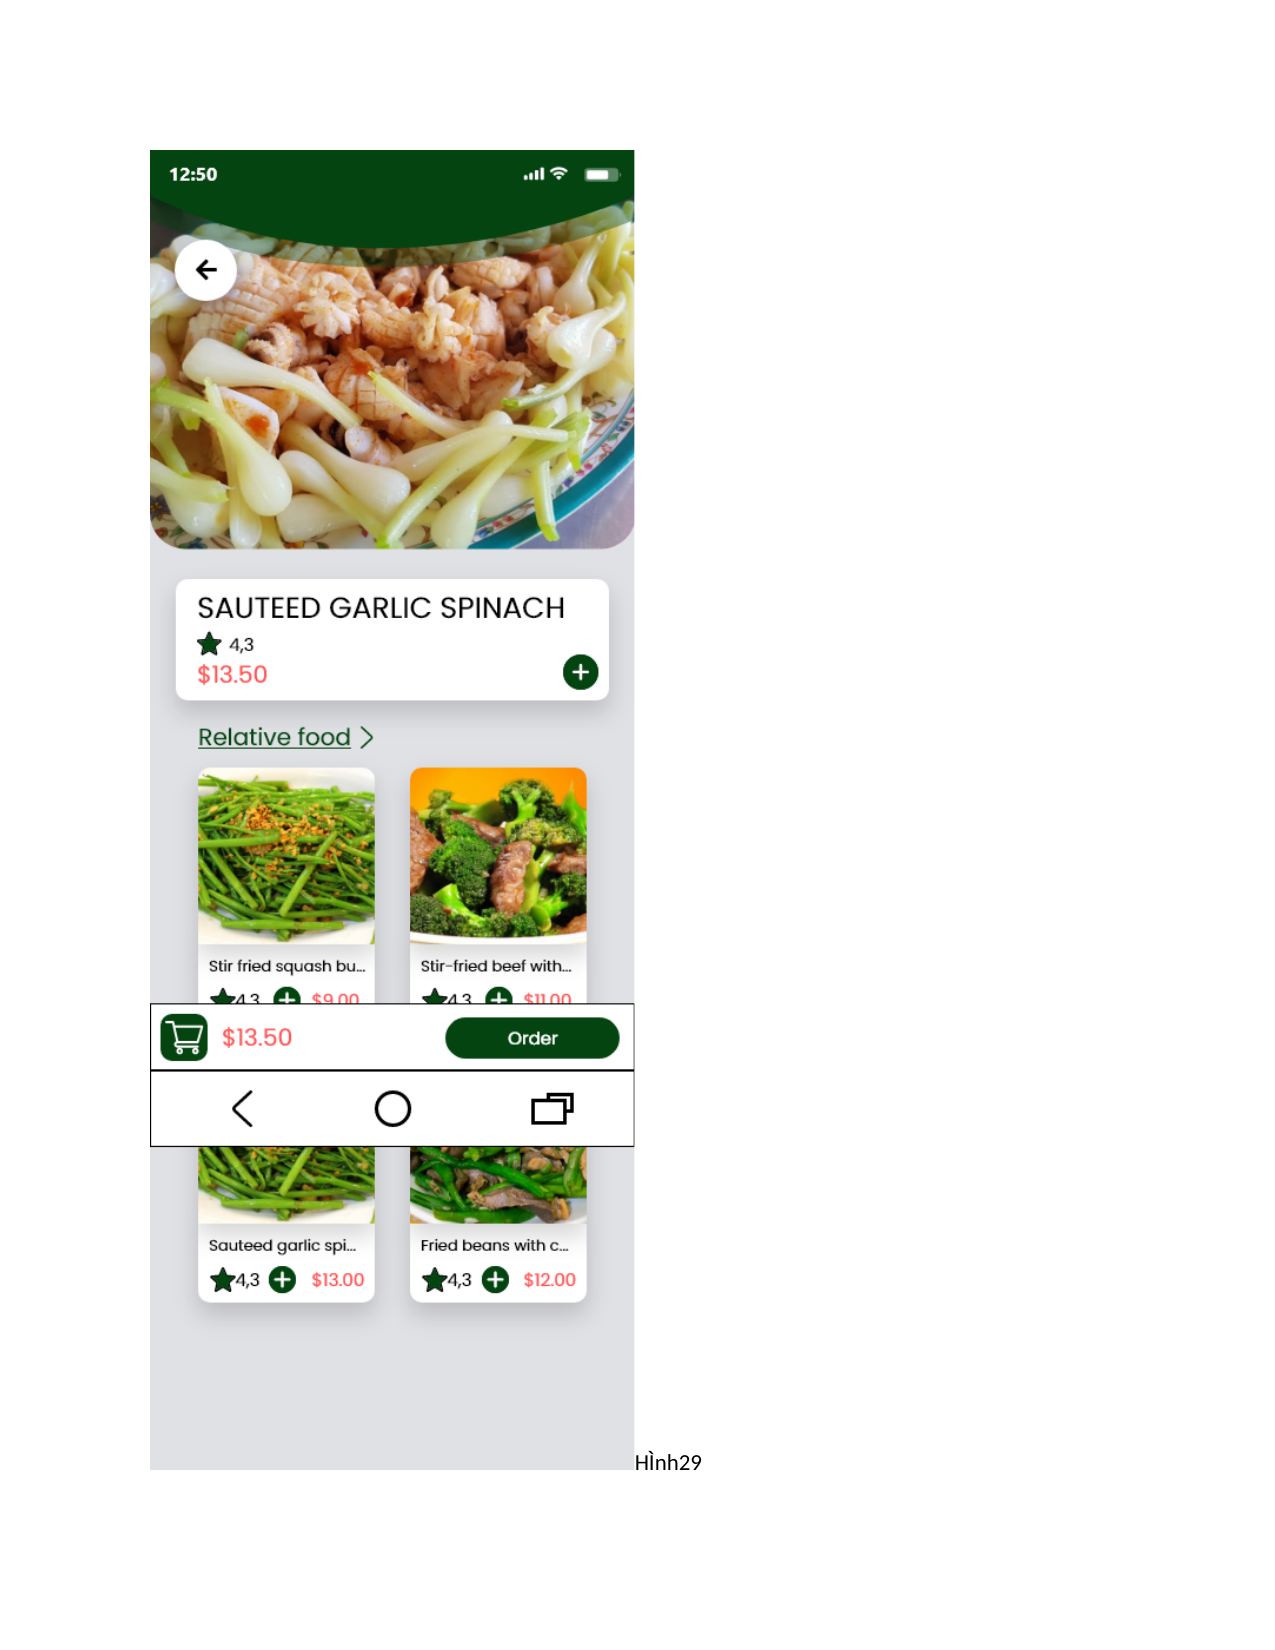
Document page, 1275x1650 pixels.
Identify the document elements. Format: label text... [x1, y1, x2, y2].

picture [150, 150, 635, 1470]
